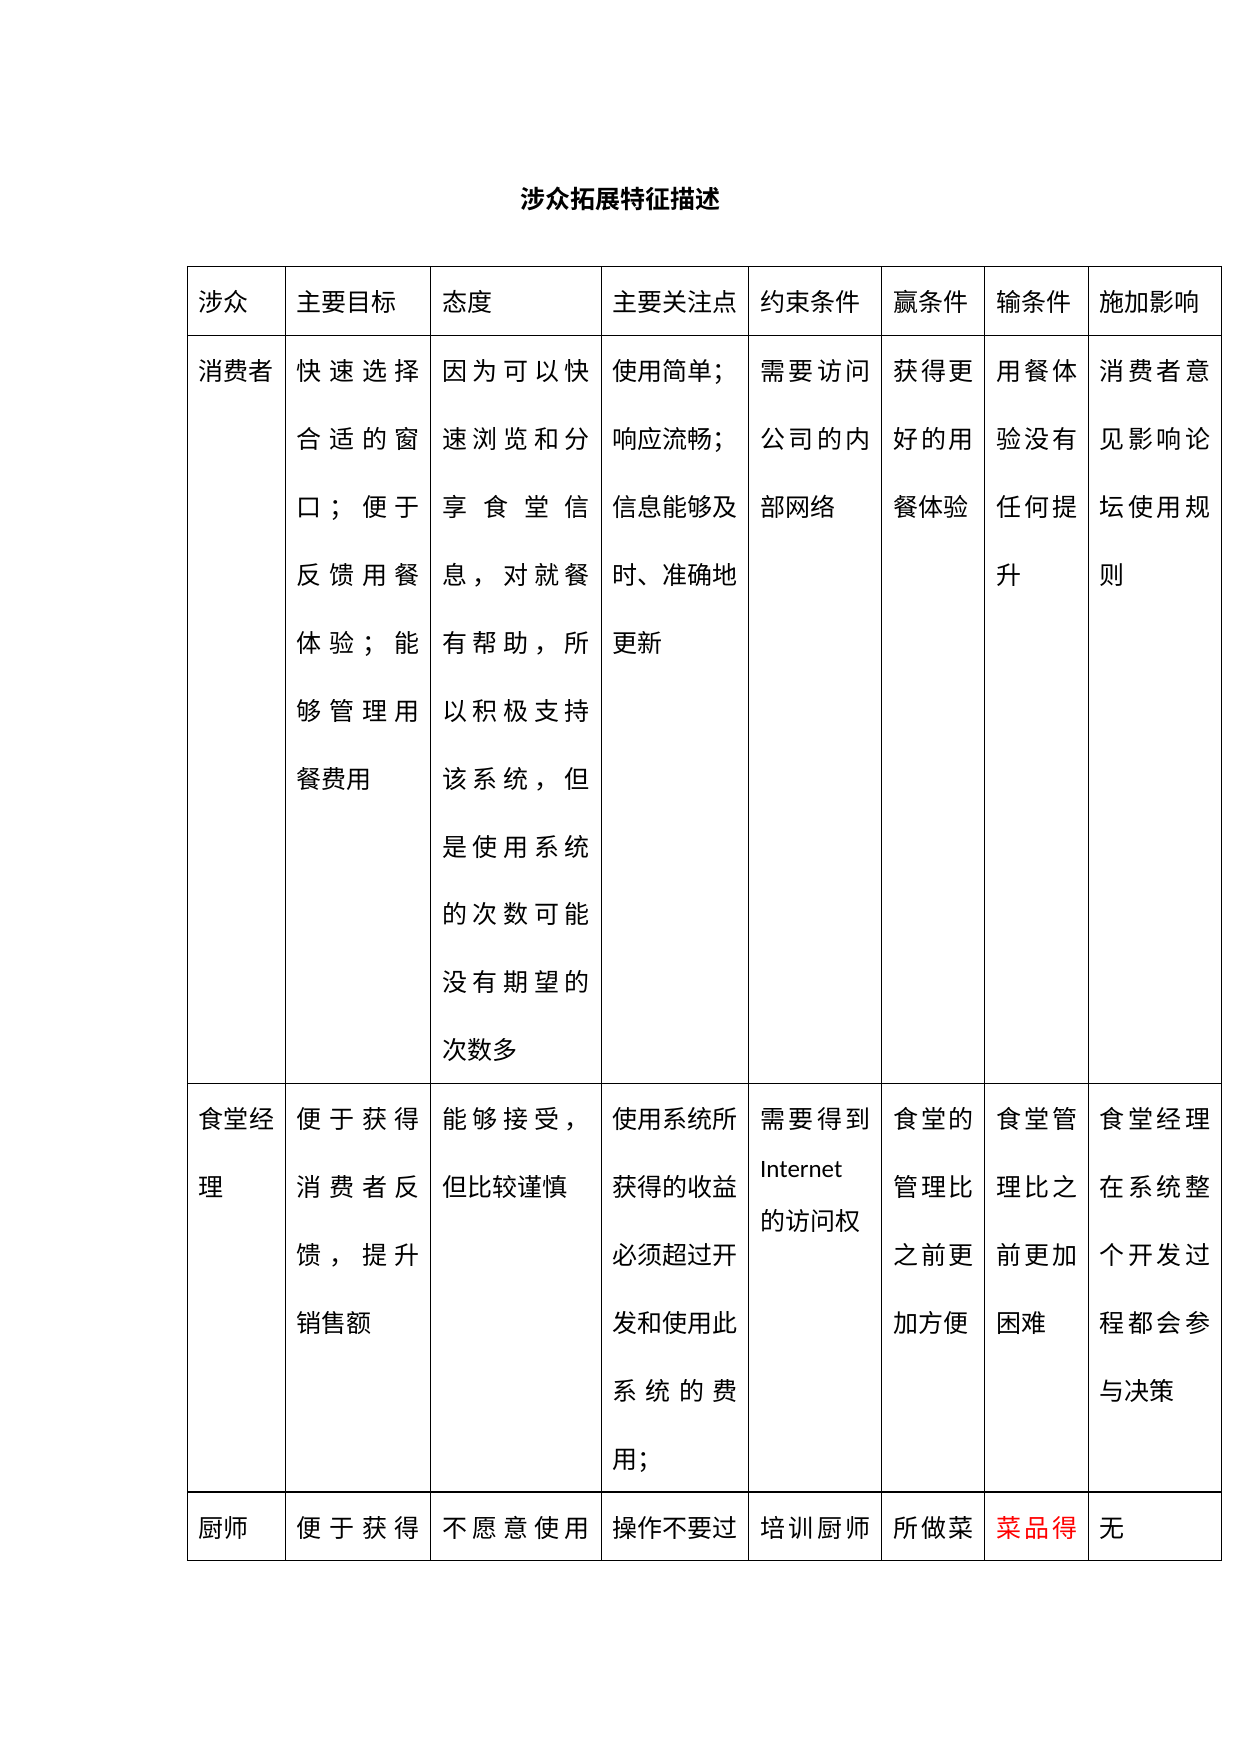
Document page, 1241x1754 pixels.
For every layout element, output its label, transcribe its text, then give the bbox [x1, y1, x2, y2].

table_header 态度 [431, 267, 601, 335]
table_header 主要目标 [286, 267, 430, 335]
text 涉众拓展特征描述 [187, 164, 1053, 232]
table_cell 食堂经理在系统整个开发过程都会参与决策 [1089, 1084, 1221, 1491]
table_cell 便于获得消费者反馈，提升销售额 [286, 1084, 430, 1491]
table_cell 所做菜品质量迅速地提升 [882, 1493, 984, 1560]
table_cell 用餐体验没有任何提升 [985, 336, 1088, 1083]
table_cell 消费者意见影响论坛使用规则 [1089, 336, 1221, 1083]
table_cell 食堂经理 [188, 1084, 285, 1491]
table_cell 需要访问公司的内部网络 [749, 336, 881, 1083]
table_cell 操作不要过于复杂 [602, 1493, 748, 1560]
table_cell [286, 1493, 430, 1560]
table_cell 厨师 [188, 1493, 285, 1560]
table_header 施加影响 [1089, 267, 1221, 335]
table_header 输条件 [985, 267, 1088, 335]
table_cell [431, 1493, 601, 1560]
table_header 主要关注点 [602, 267, 748, 335]
table_cell 使用简单；响应流畅；信息能够及时、准确地更新 [602, 336, 748, 1083]
table_cell 消费者 [188, 336, 285, 1083]
table_cell 获得更好的用餐体验 [882, 336, 984, 1083]
table_cell 能够接受，但比较谨慎 [431, 1084, 601, 1491]
table_cell 食堂的管理比之前更加方便 [882, 1084, 984, 1491]
table_cell 使用系统所获得的收益必须超过开发和使用此系统的费用； [602, 1084, 748, 1491]
table_cell 需要得到Internet的访问权 [749, 1084, 881, 1491]
table_cell 培训厨师使用Internet的技能 [749, 1493, 881, 1560]
table_cell 食堂管理比之前更加困难 [985, 1084, 1088, 1491]
table_header 约束条件 [749, 267, 881, 335]
table_cell 无 [1089, 1493, 1221, 1560]
table_header 赢条件 [882, 267, 984, 335]
table_cell 菜品得到过多负面评论，丧失信心 [985, 1493, 1088, 1560]
table_cell 因为可以快速浏览和分享食堂信息，对就餐有帮助，所以积极支持该系统，但是使用系统的次数可能没有期望的次数多 [431, 336, 601, 1083]
table_header 涉众 [188, 267, 285, 335]
table_cell 快速选择合适的窗口；便于反馈用餐体验；能够管理用餐费用 [286, 336, 430, 1083]
